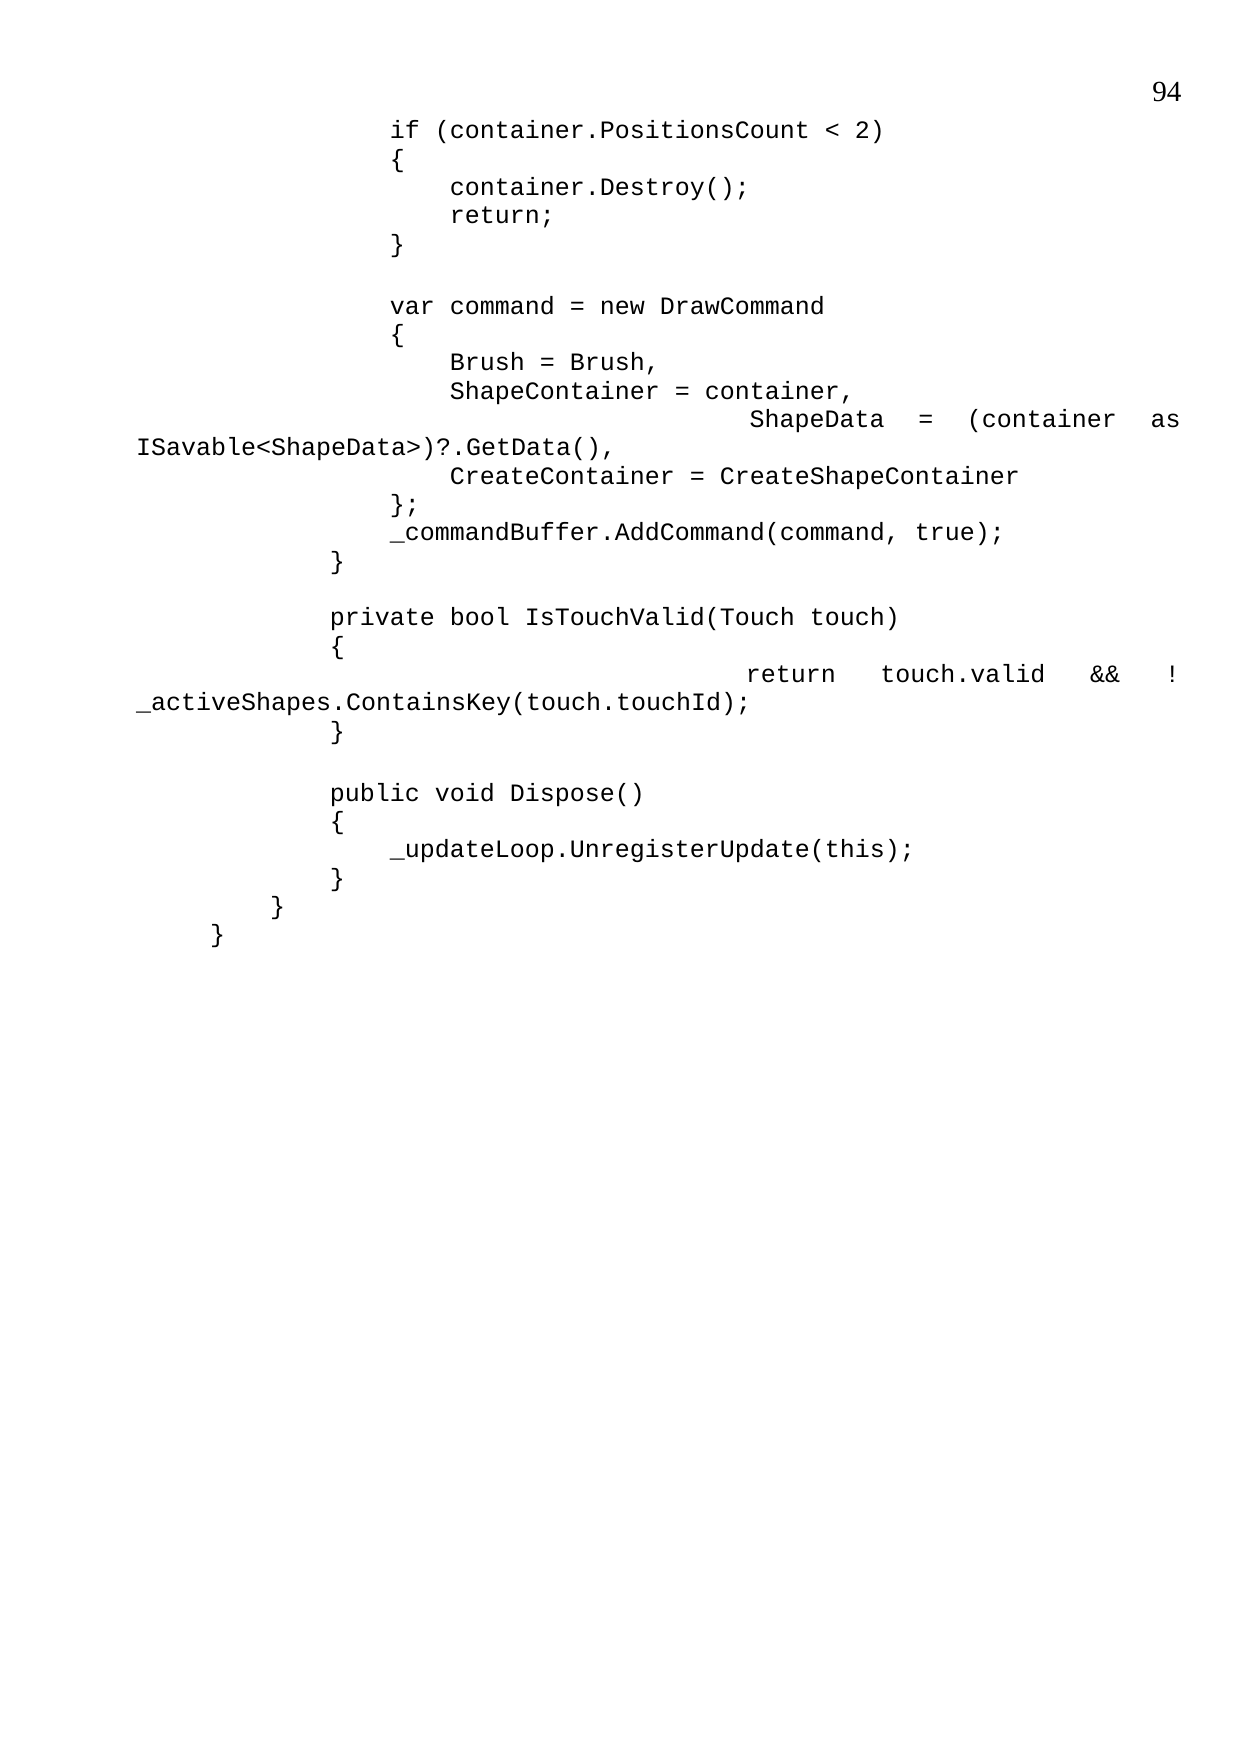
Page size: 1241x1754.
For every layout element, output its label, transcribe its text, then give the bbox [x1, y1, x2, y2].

text { [136, 808, 1181, 837]
text }; [136, 492, 1181, 520]
text } [136, 893, 1181, 922]
text return; [136, 203, 1181, 231]
text Brush = Brush, [136, 350, 1181, 378]
text ShapeContainer = container, [136, 378, 1181, 407]
text } [136, 718, 1181, 747]
text var command = new DrawCommand [136, 293, 1181, 322]
text _commandBuffer.AddCommand(command, true); [136, 520, 1181, 548]
text ShapeData = (container as ISavable<ShapeData>)?.GetData(), [136, 407, 1181, 463]
text } [136, 548, 1181, 577]
text CreateContainer = CreateShapeContainer [136, 463, 1181, 492]
text container.Destroy(); [136, 175, 1181, 203]
text { [136, 633, 1181, 662]
text return touch.valid && !_activeShapes.ContainsKey(touch.touchId); [136, 662, 1181, 718]
text { [136, 322, 1181, 350]
text private bool IsTouchValid(Touch touch) [136, 605, 1181, 633]
text { [136, 146, 1181, 175]
text _updateLoop.UnregisterUpdate(this); [136, 837, 1181, 865]
text } [136, 231, 1181, 260]
text } [136, 865, 1181, 893]
text public void Dispose() [136, 780, 1181, 808]
text } [136, 922, 1181, 950]
text if (container.PositionsCount < 2) [136, 118, 1181, 146]
